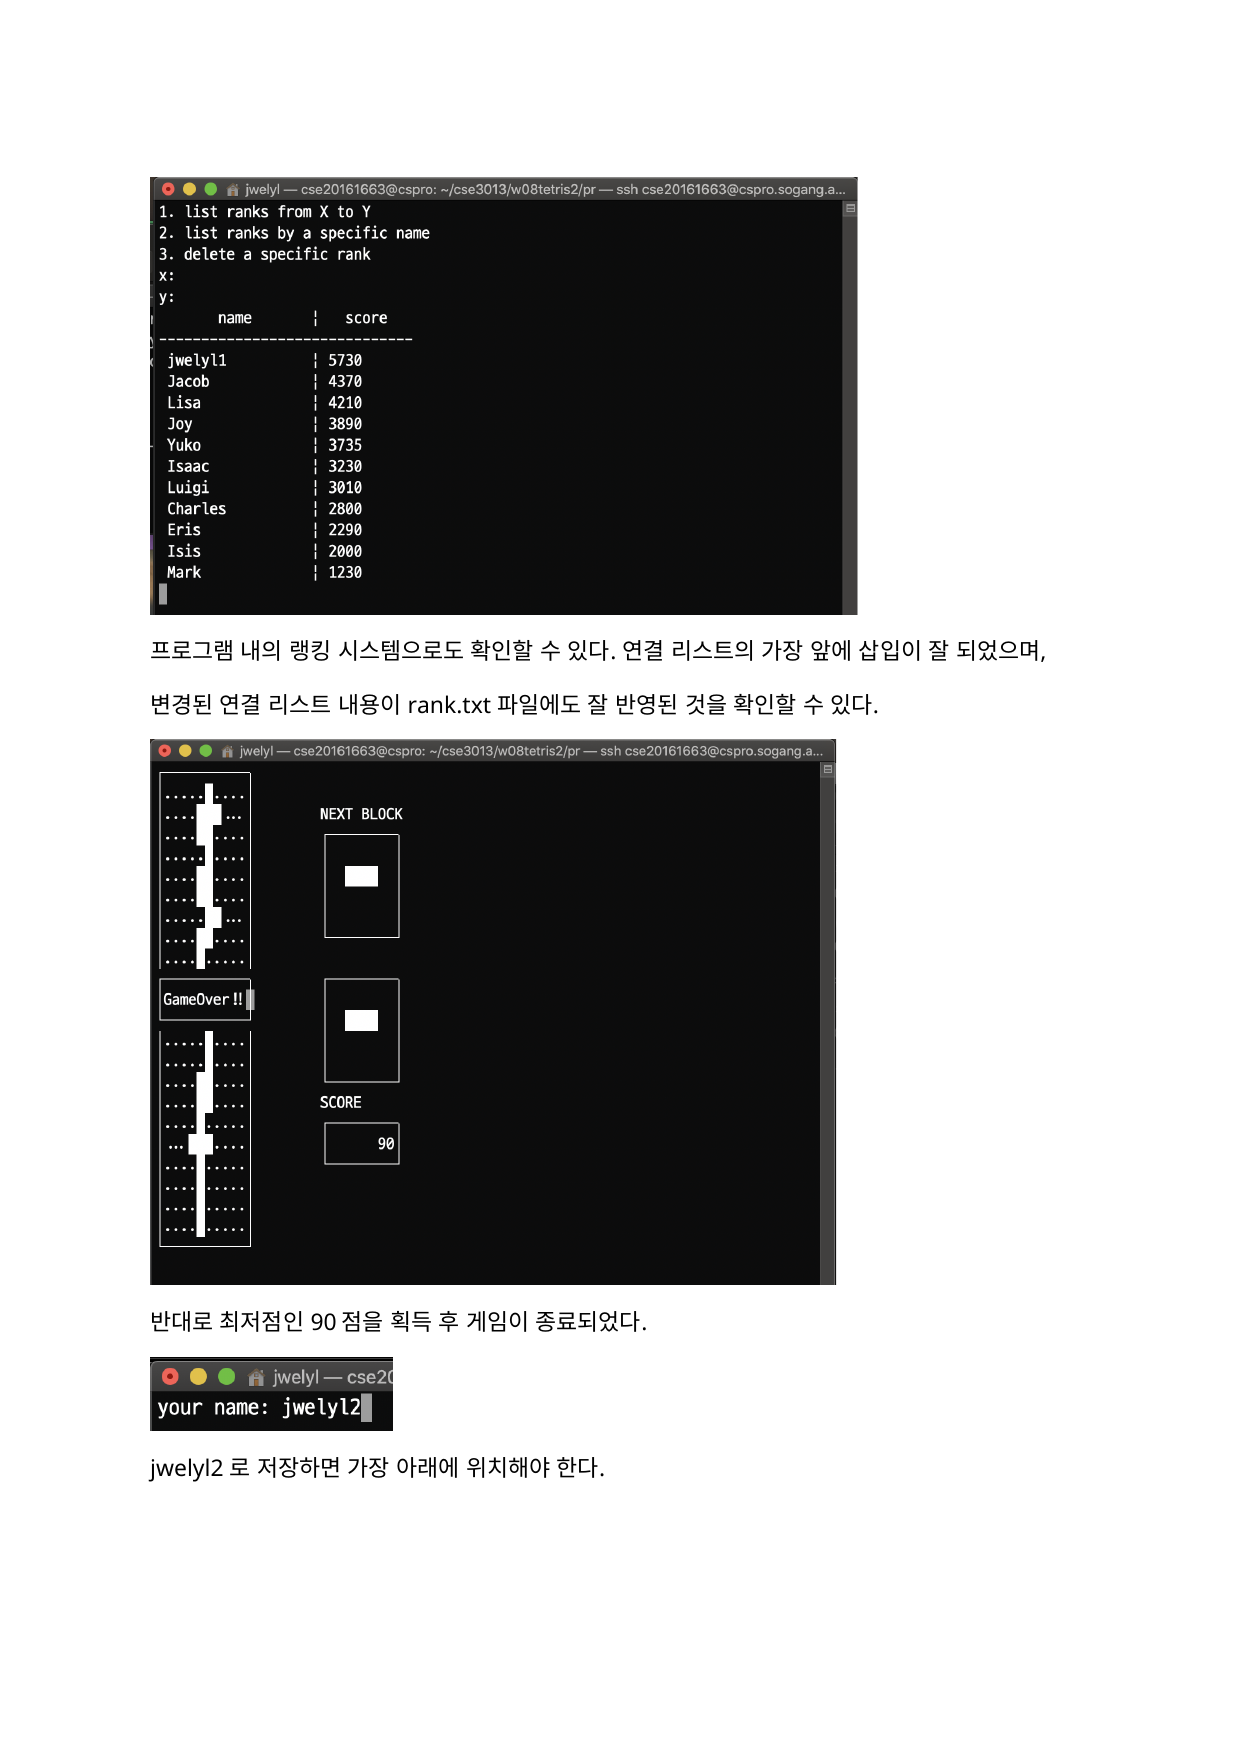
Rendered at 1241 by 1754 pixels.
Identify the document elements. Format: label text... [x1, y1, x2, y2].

text 프로그램 내의 랭킹 시스템으로도 확인할 수 있다. 연결 리스트의 가장 앞에 삽입이 잘 되었으며, 변경된 연결 리스트 내용이 rank.txt 파일에도 잘 반영된 것을 확인할 수 있다. [150, 633, 1090, 720]
picture [150, 1357, 393, 1431]
picture [150, 739, 837, 1285]
picture [150, 177, 858, 615]
text 반대로 최저점인 90점을 획득 후 게임이 종료되었다. [150, 1304, 1090, 1337]
text jwelyl2 로 저장하면 가장 아래에 위치해야 한다. [150, 1450, 1090, 1483]
